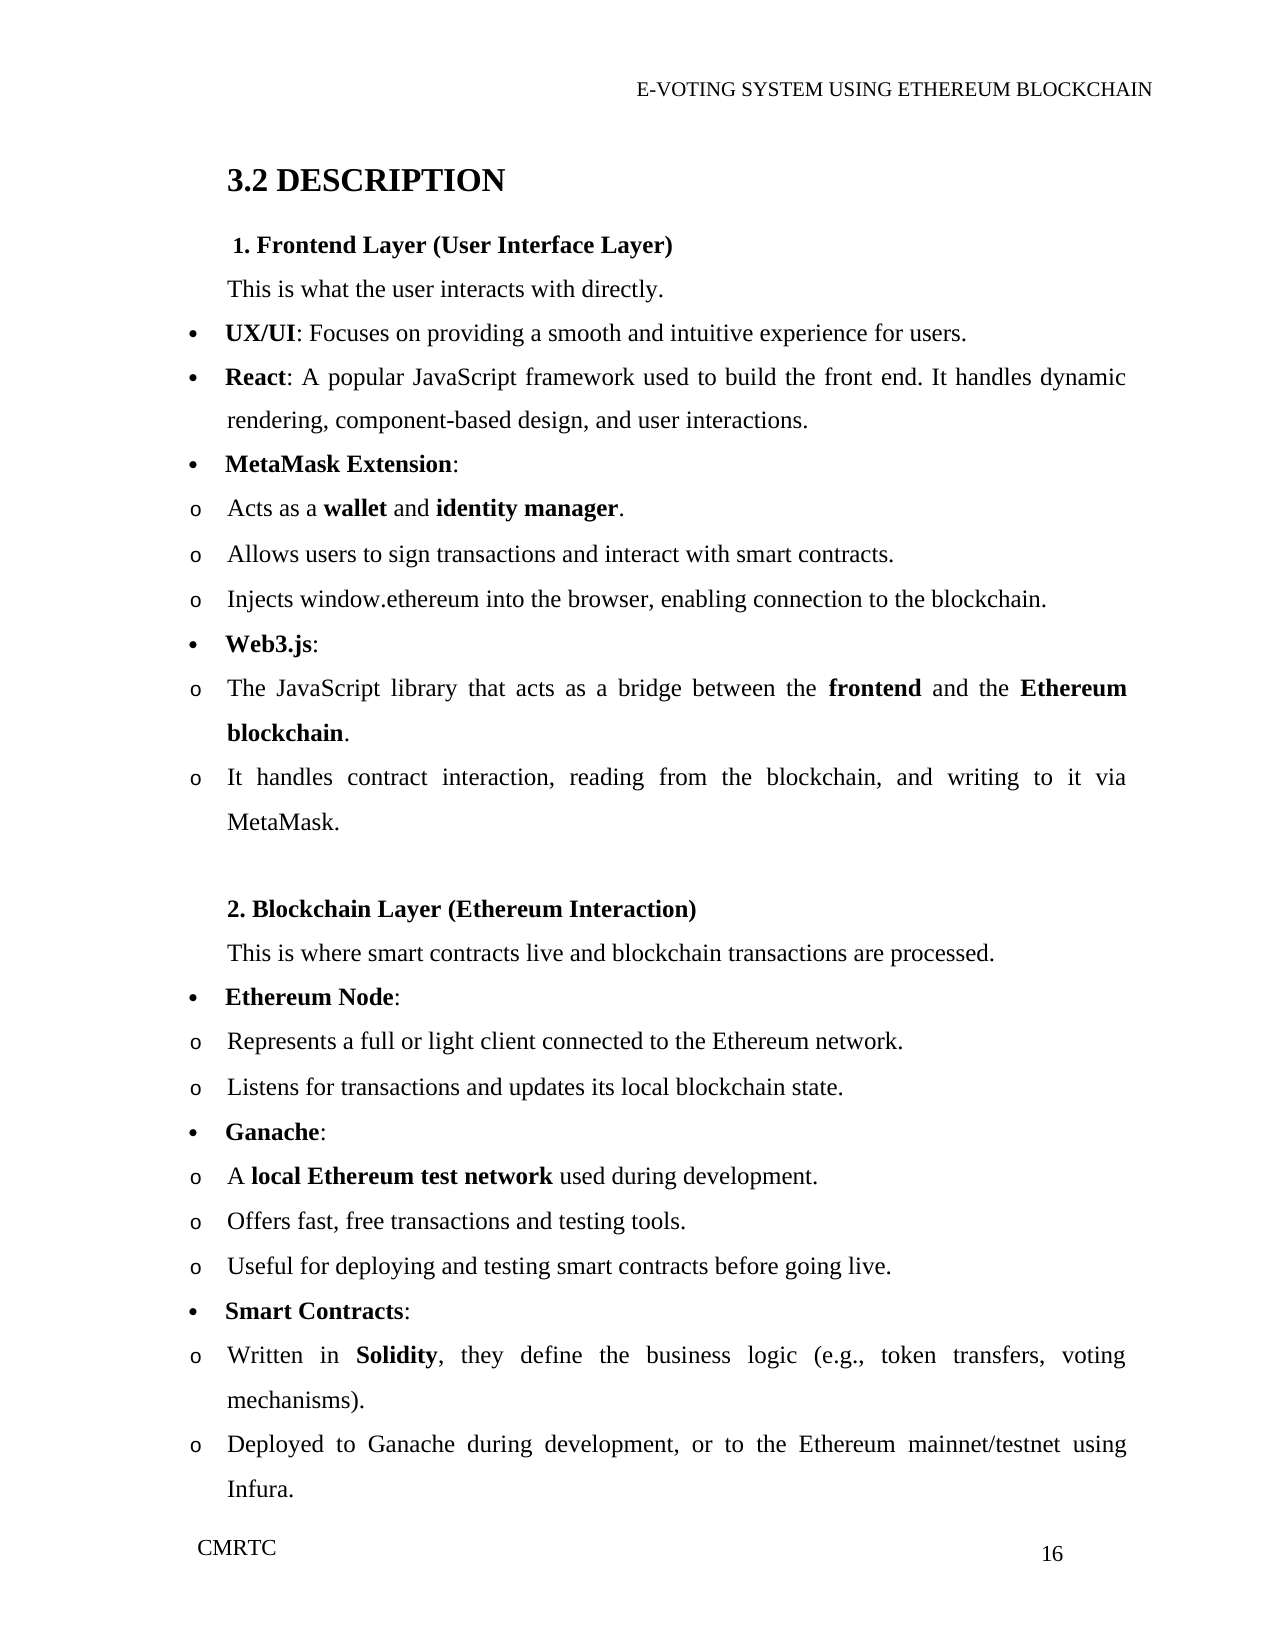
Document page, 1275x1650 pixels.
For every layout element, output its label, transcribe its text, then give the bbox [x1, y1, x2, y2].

list Ganache: [189, 1117, 1127, 1146]
list Useful for deploying and testing smart contracts before going live. [189, 1251, 1127, 1281]
list Written in Solidity, they define the business logic (e.g., token transfers, voting mechanisms). [189, 1340, 1127, 1414]
list UX/UI: Focuses on providing a smooth and intuitive experience for users. [189, 318, 1127, 346]
list Ethereum Node: [189, 982, 1127, 1011]
list React: A popular JavaScript framework used to build the front end. It handles dynamic rendering, component-based design, and user interactions. [189, 362, 1127, 434]
list Acts as a wallet and identity manager. [189, 493, 1127, 523]
text 1. Frontend Layer (User Interface Layer) [227, 230, 1127, 258]
text 3.2 DESCRIPTION [227, 160, 1127, 199]
list A local Ethereum test network used during development. [189, 1161, 1127, 1190]
list Allows users to sign transactions and interact with smart contracts. [189, 539, 1127, 568]
text This is what the user interacts with directly. [227, 274, 1127, 302]
list Smart Contracts: [189, 1296, 1127, 1325]
list Listens for transactions and updates its local blockchain state. [189, 1072, 1127, 1101]
list The JavaScript library that acts as a bridge between the frontend and the Ethereum blockchain. [189, 673, 1127, 747]
text 2. Blockchain Layer (Ethereum Interaction) [227, 894, 1127, 923]
text This is where smart contracts live and blockchain transactions are processed. [227, 938, 1127, 967]
list MetaMask Extension: [189, 449, 1127, 478]
list Web3.js: [189, 629, 1127, 658]
list Offers fast, free transactions and testing tools. [189, 1206, 1127, 1236]
list Injects window.ethereum into the browser, enabling connection to the blockchain. [189, 584, 1127, 613]
list Represents a full or light client connected to the Ethereum network. [189, 1026, 1127, 1056]
list Deployed to Ganache during development, or to the Ethereum mainnet/testnet using Infura. [189, 1429, 1127, 1503]
list It handles contract interaction, reading from the blockchain, and writing to it via MetaMask. [189, 762, 1127, 835]
